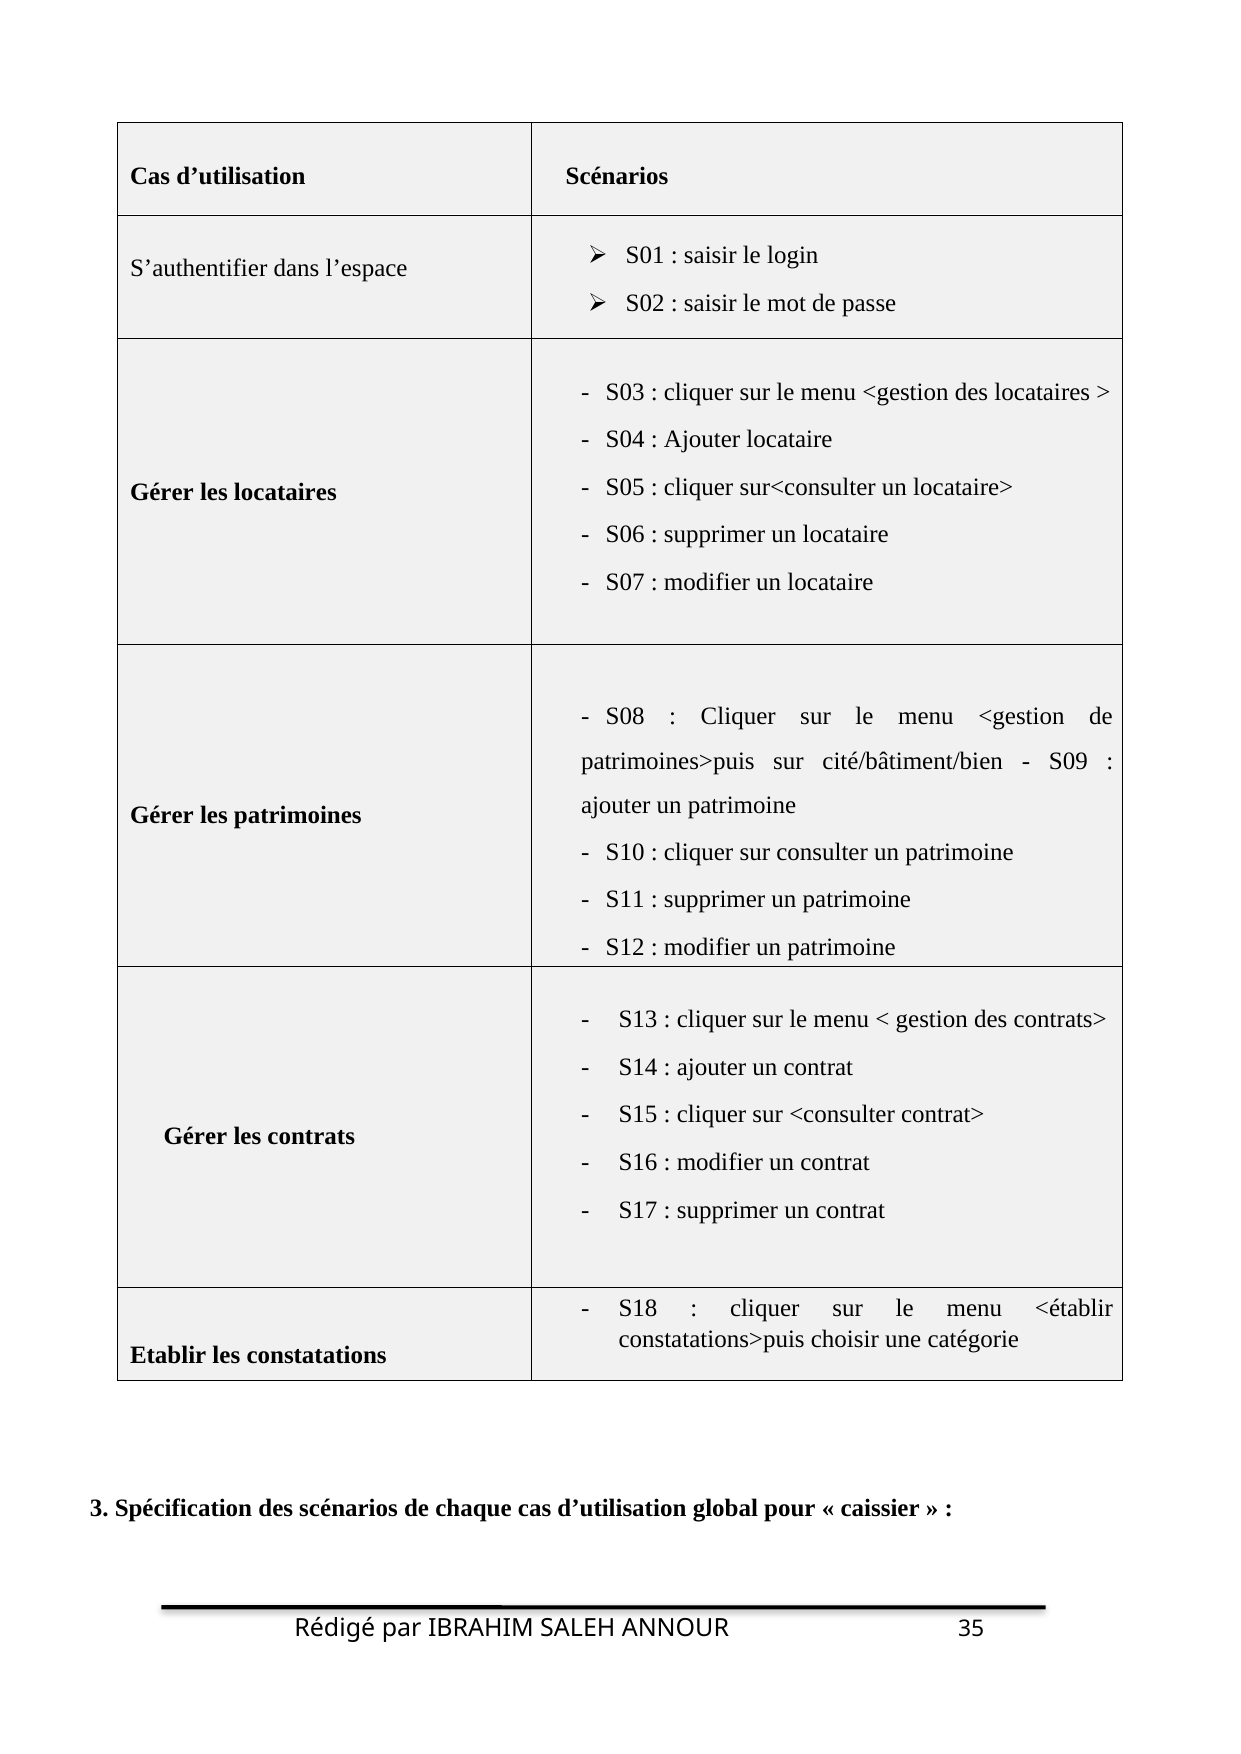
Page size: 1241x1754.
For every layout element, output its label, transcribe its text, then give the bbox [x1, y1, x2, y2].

table_cell Gérer les contrats [118, 967, 531, 1287]
table_cell Gérer les patrimoines [118, 645, 531, 966]
table_cell Gérer les locataires [118, 339, 531, 644]
table_cell S’authentifier dans l’espace [118, 216, 531, 338]
table_header Cas d’utilisation [118, 123, 531, 214]
table_cell S08 : Cliquer sur le menu <gestion de patrimoines>puis sur cité/bâtiment/bien - S09 : ajouter un patrimoine S10 : cliquer sur consulter un patrimoine S11 : supprimer un patrimoine S12 : modifier un patrimoine [532, 645, 1122, 966]
table_cell S13 : cliquer sur le menu < gestion des contrats> S14 : ajouter un contrat S15 : cliquer sur <consulter contrat> S16 : modifier un contrat S17 : supprimer un contrat [532, 967, 1122, 1287]
table_cell S01 : saisir le login S02 : saisir le mot de passe [532, 216, 1122, 338]
table_header Scénarios [532, 123, 1122, 214]
table_cell S03 : cliquer sur le menu <gestion des locataires > S04 : Ajouter locataire S05 : cliquer sur<consulter un locataire> S06 : supprimer un locataire S07 : modifier un locataire [532, 339, 1122, 644]
table_cell Etablir les constatations [118, 1288, 531, 1380]
subtitle 3. Spécification des scénarios de chaque cas d’utilisation global pour « caissier » : [89, 1493, 1067, 1522]
table_cell - S18 : cliquer sur le menu <établir constatations>puis choisir une catégorie [532, 1288, 1122, 1380]
